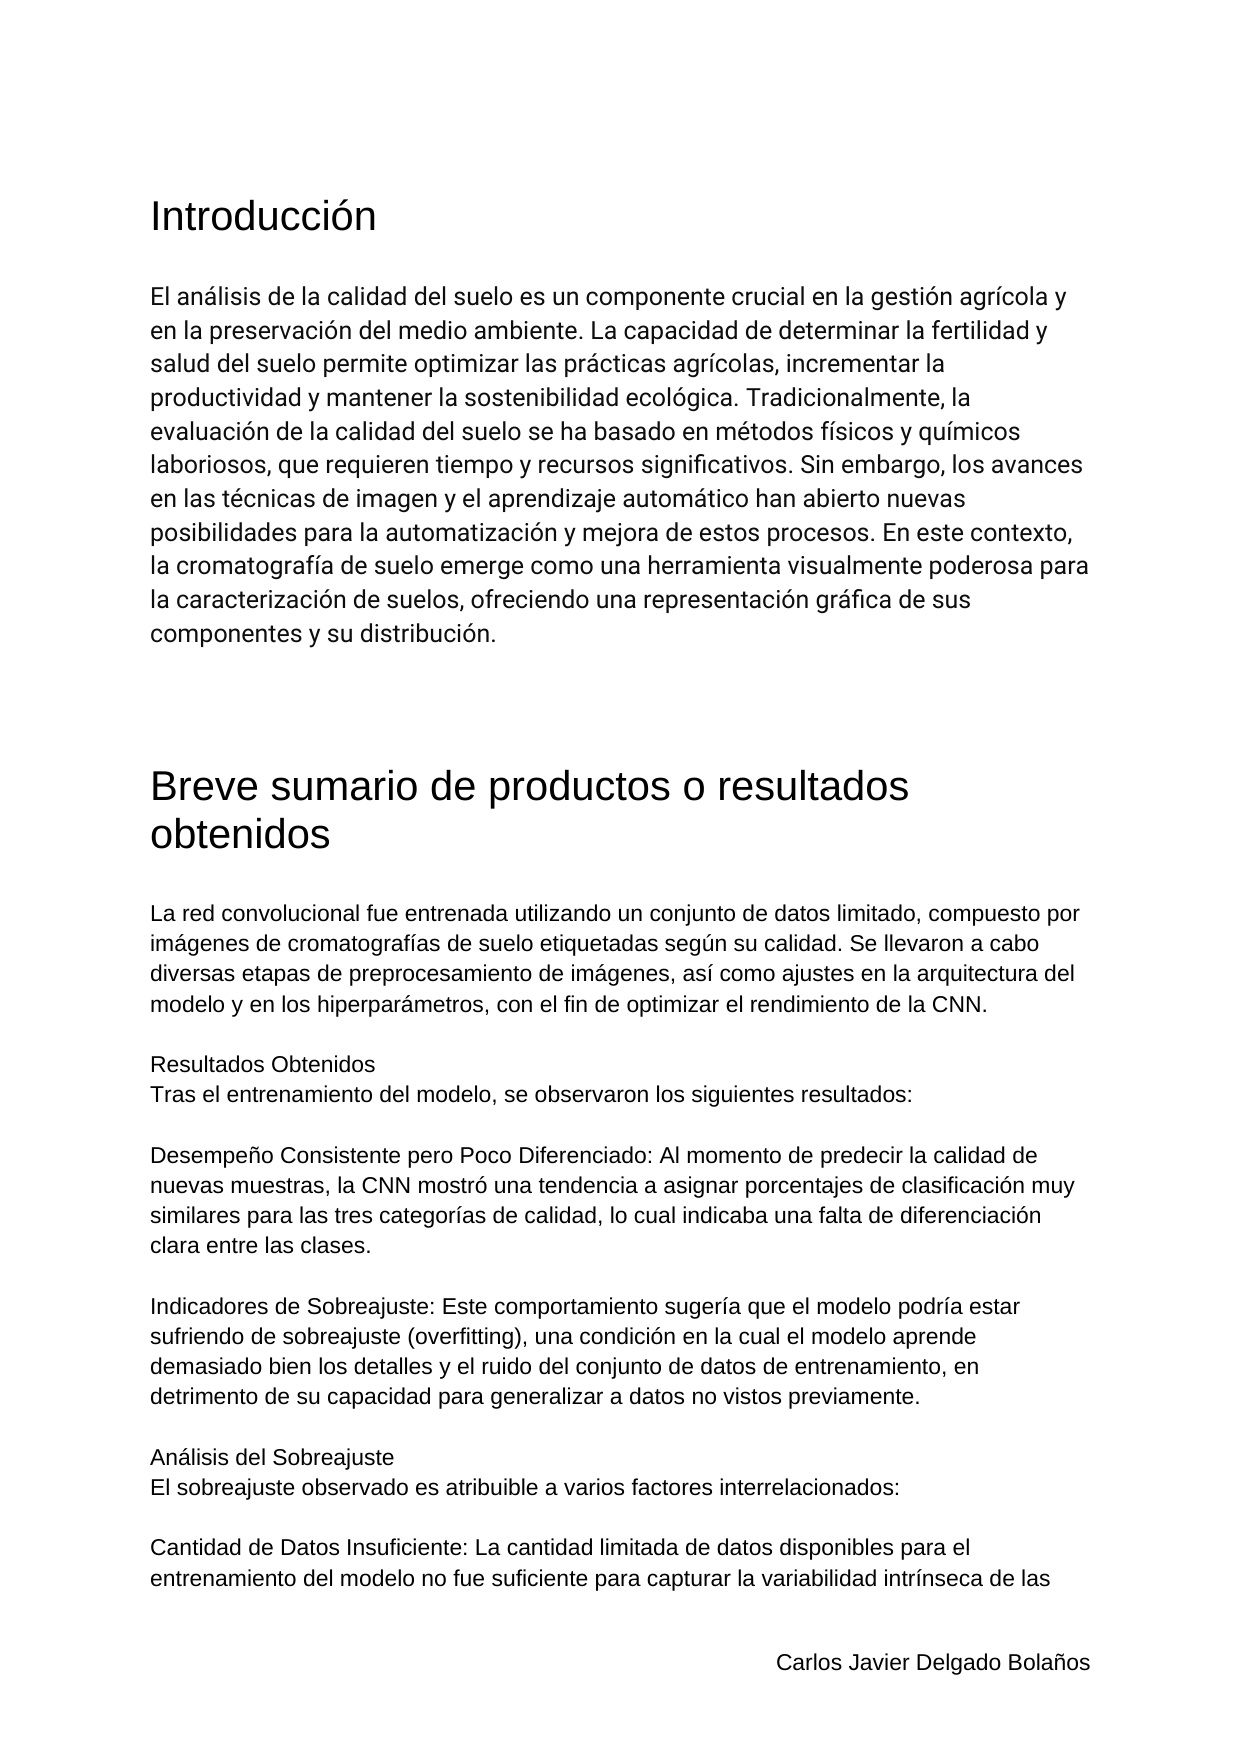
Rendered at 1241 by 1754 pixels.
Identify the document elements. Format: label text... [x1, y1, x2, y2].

text Indicadores de Sobreajuste: Este comportamiento sugería que el modelo podría estar sufriendo de sobreajuste (overfitting), una condición en la cual el modelo aprende demasiado bien los detalles y el ruido del conjunto de datos de entrenamiento, en detrimento de su capacidad para generalizar a datos no vistos previamente. [150, 1293, 1090, 1409]
text La red convolucional fue entrenada utilizando un conjunto de datos limitado, compuesto por imágenes de cromatografías de suelo etiquetadas según su calidad. Se llevaron a cabo diversas etapas de preprocesamiento de imágenes, así como ajustes en la arquitectura del modelo y en los hiperparámetros, con el fin de optimizar el rendimiento de la CNN. [150, 900, 1090, 1017]
text El sobreajuste observado es atribuible a varios factores interrelacionados: [150, 1474, 1090, 1500]
text Desempeño Consistente pero Poco Diferenciado: Al momento de predecir la calidad de nuevas muestras, la CNN mostró una tendencia a asignar porcentajes de clasificación muy similares para las tres categorías de calidad, lo cual indicaba una falta de diferenciación clara entre las clases. [150, 1142, 1090, 1258]
text El análisis de la calidad del suelo es un componente crucial en la gestión agrícola y en la preservación del medio ambiente. La capacidad de determinar la fertilidad y salud del suelo permite optimizar las prácticas agrícolas, incrementar la productividad y mantener la sostenibilidad ecológica. Tradicionalmente, la evaluación de la calidad del suelo se ha basado en métodos físicos y químicos laboriosos, que requieren tiempo y recursos significativos. Sin embargo, los avances en las técnicas de imagen y el aprendizaje automático han abierto nuevas posibilidades para la automatización y mejora de estos procesos. En este contexto, la cromatografía de suelo emerge como una herramienta visualmente poderosa para la caracterización de suelos, ofreciendo una representación gráfica de sus componentes y su distribución. [150, 282, 1090, 648]
subtitle Breve sumario de productos o resultados obtenidos [150, 761, 1090, 857]
subtitle Introducción [150, 192, 1090, 239]
text Tras el entrenamiento del modelo, se observaron los siguientes resultados: [150, 1081, 1090, 1107]
text Resultados Obtenidos [150, 1051, 1090, 1077]
text Análisis del Sobreajuste [150, 1444, 1090, 1470]
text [150, 1534, 1090, 1591]
